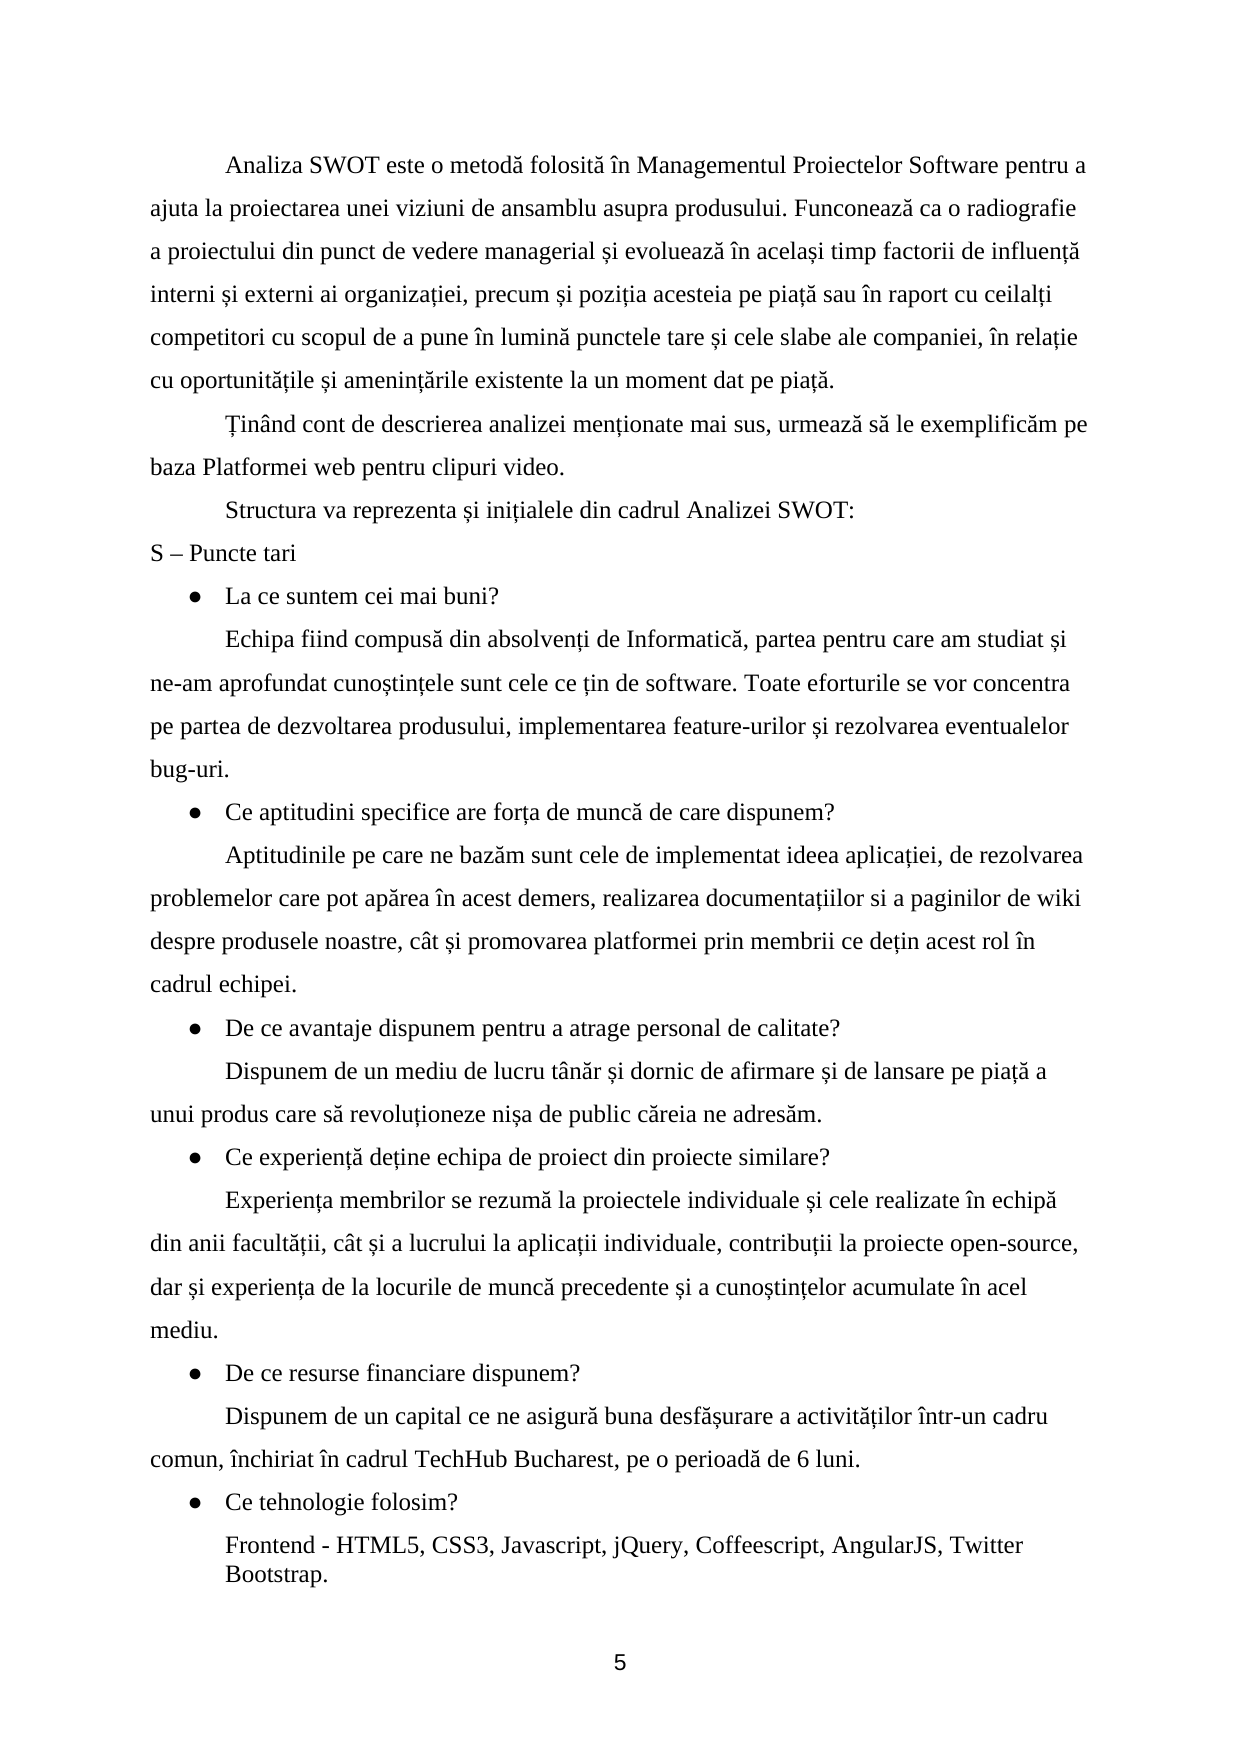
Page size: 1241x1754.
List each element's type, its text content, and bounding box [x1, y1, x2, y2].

text Structura va reprezenta și inițialele din cadrul Analizei SWOT: [225, 495, 1090, 524]
list Ce tehnologie folosim? [187, 1487, 1090, 1516]
text Frontend - HTML5, CSS3, Javascript, jQuery, Coffeescript, AngularJS, Twitter Bootstrap. [225, 1531, 1090, 1588]
text Echipa fiind compusă din absolvenți de Informatică, partea pentru care am studiat și ne-am aprofundat cunoștințele sunt cele ce țin de software. Toate eforturile se vor concentra pe partea de dezvoltarea produsului, implementarea feature-urilor și rezolvarea eventualelor bug-uri. [150, 624, 1090, 783]
text S – Puncte tari [150, 538, 1090, 567]
text Dispunem de un capital ce ne asigură buna desfășurare a activităților într-un cadru comun, închiriat în cadrul TechHub Bucharest, pe o perioadă de 6 luni. [150, 1401, 1090, 1473]
list La ce suntem cei mai buni? [187, 581, 1090, 610]
text Experiența membrilor se rezumă la proiectele individuale și cele realizate în echipă din anii facultății, cât și a lucrului la aplicații individuale, contribuții la proiecte open-source, dar și experiența de la locurile de muncă precedente și a cunoștințelor acumulate în acel mediu. [150, 1185, 1090, 1343]
text Aptitudinile pe care ne bazăm sunt cele de implementat ideea aplicației, de rezolvarea problemelor care pot apărea în acest demers, realizarea documentațiilor si a paginilor de wiki despre produsele noastre, cât și promovarea platformei prin membrii ce dețin acest rol în cadrul echipei. [150, 840, 1090, 998]
text Analiza SWOT este o metodă folosită în Managementul Proiectelor Software pentru a ajuta la proiectarea unei viziuni de ansamblu asupra produsului. Funconează ca o radiografie a proiectului din punct de vedere managerial și evoluează în același timp factorii de influență interni și externi ai organizației, precum și poziția acesteia pe piață sau în raport cu ceilalți competitori cu scopul de a pune în lumină punctele tare și cele slabe ale companiei, în relație cu oportunitățile și amenințările existente la un moment dat pe piață. [150, 150, 1090, 394]
list De ce avantaje dispunem pentru a atrage personal de calitate? [187, 1013, 1090, 1042]
text Dispunem de un mediu de lucru tânăr și dornic de afirmare și de lansare pe piață a unui produs care să revoluționeze nișa de public căreia ne adresăm. [150, 1056, 1090, 1128]
list Ce aptitudini specifice are forța de muncă de care dispunem? [187, 797, 1090, 826]
text Ținând cont de descrierea analizei menționate mai sus, urmează să le exemplificăm pe baza Platformei web pentru clipuri video. [150, 409, 1090, 481]
list Ce experiență deține echipa de proiect din proiecte similare? [187, 1142, 1090, 1171]
list De ce resurse financiare dispunem? [187, 1358, 1090, 1387]
